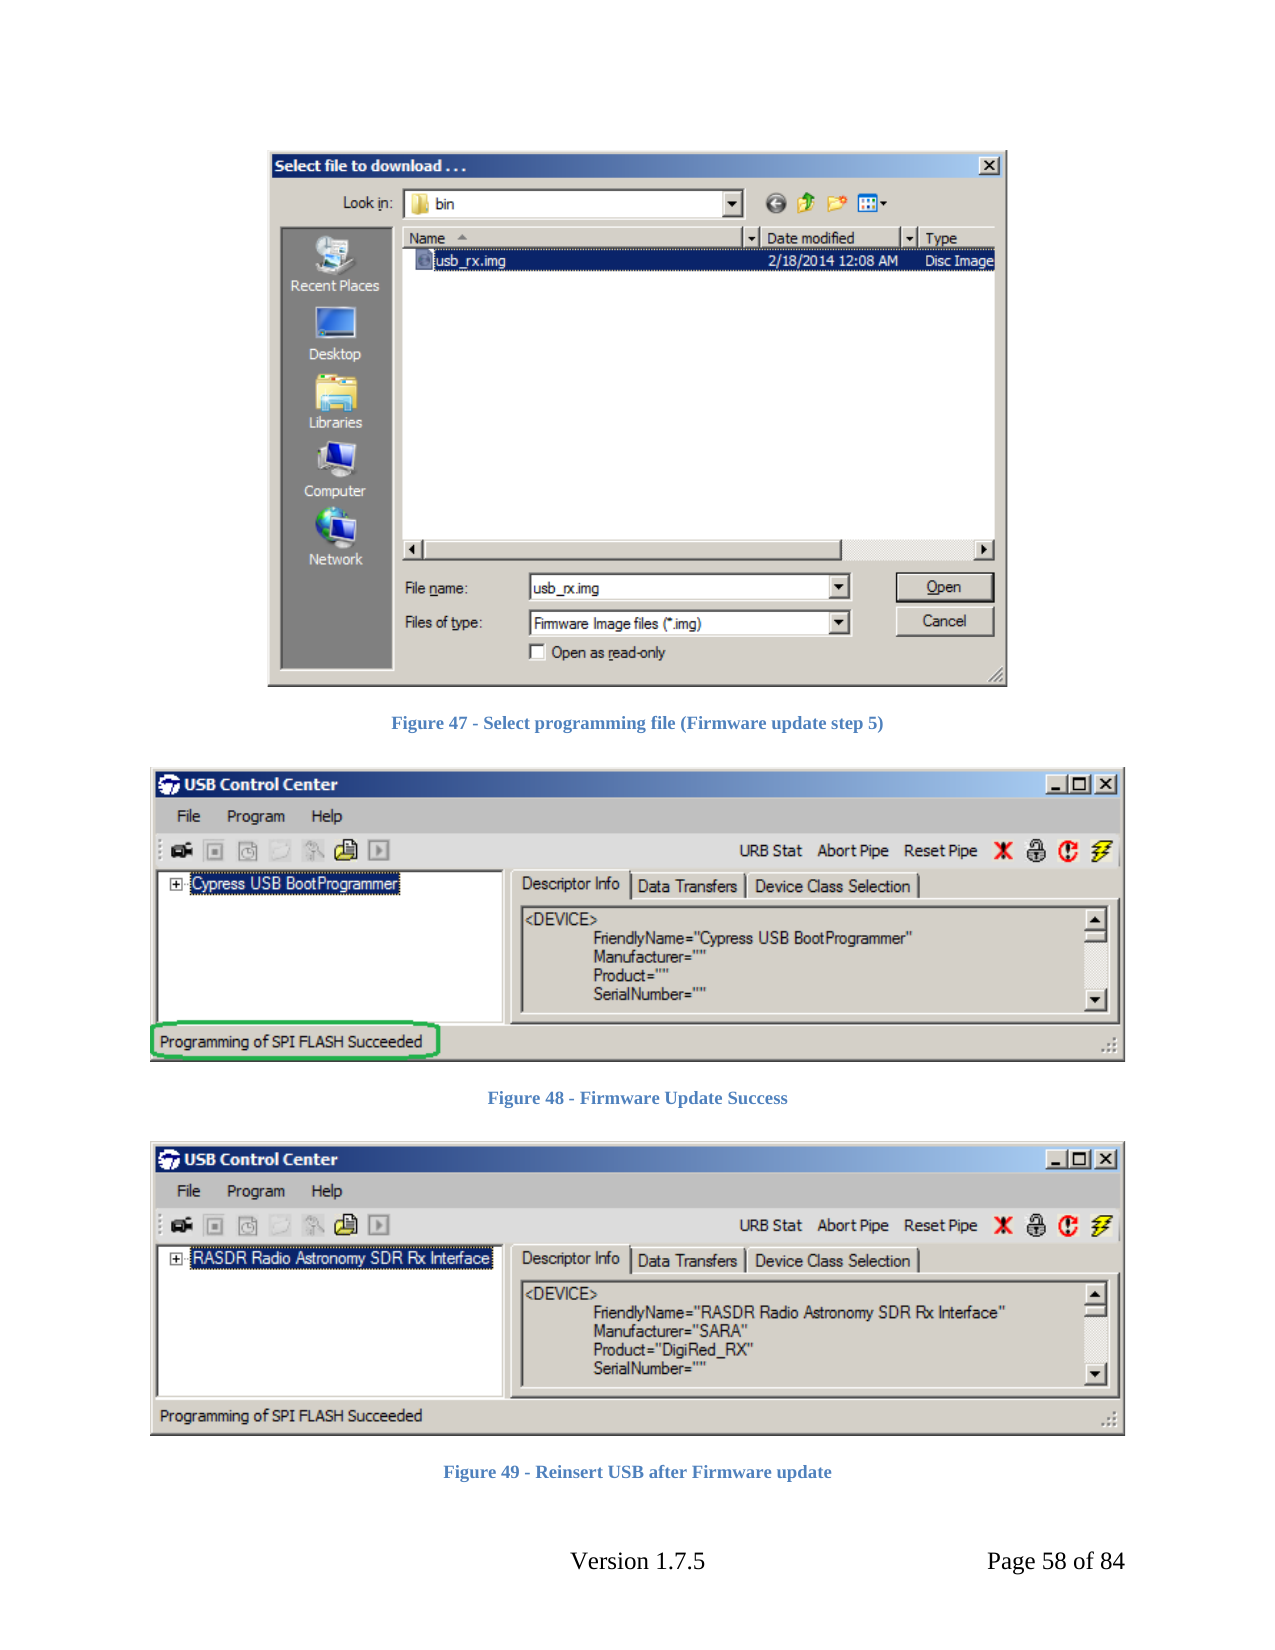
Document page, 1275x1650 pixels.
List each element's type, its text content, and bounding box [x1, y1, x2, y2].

text Figure 49 - Reinsert USB after Firmware update [150, 1461, 1125, 1483]
picture [267, 150, 1008, 687]
text Figure 48 - Firmware Update Success [150, 1087, 1125, 1108]
picture [150, 1141, 1125, 1436]
picture [150, 767, 1125, 1062]
text Figure 47 - Select programming file (Firmware update step 5) [150, 712, 1125, 734]
